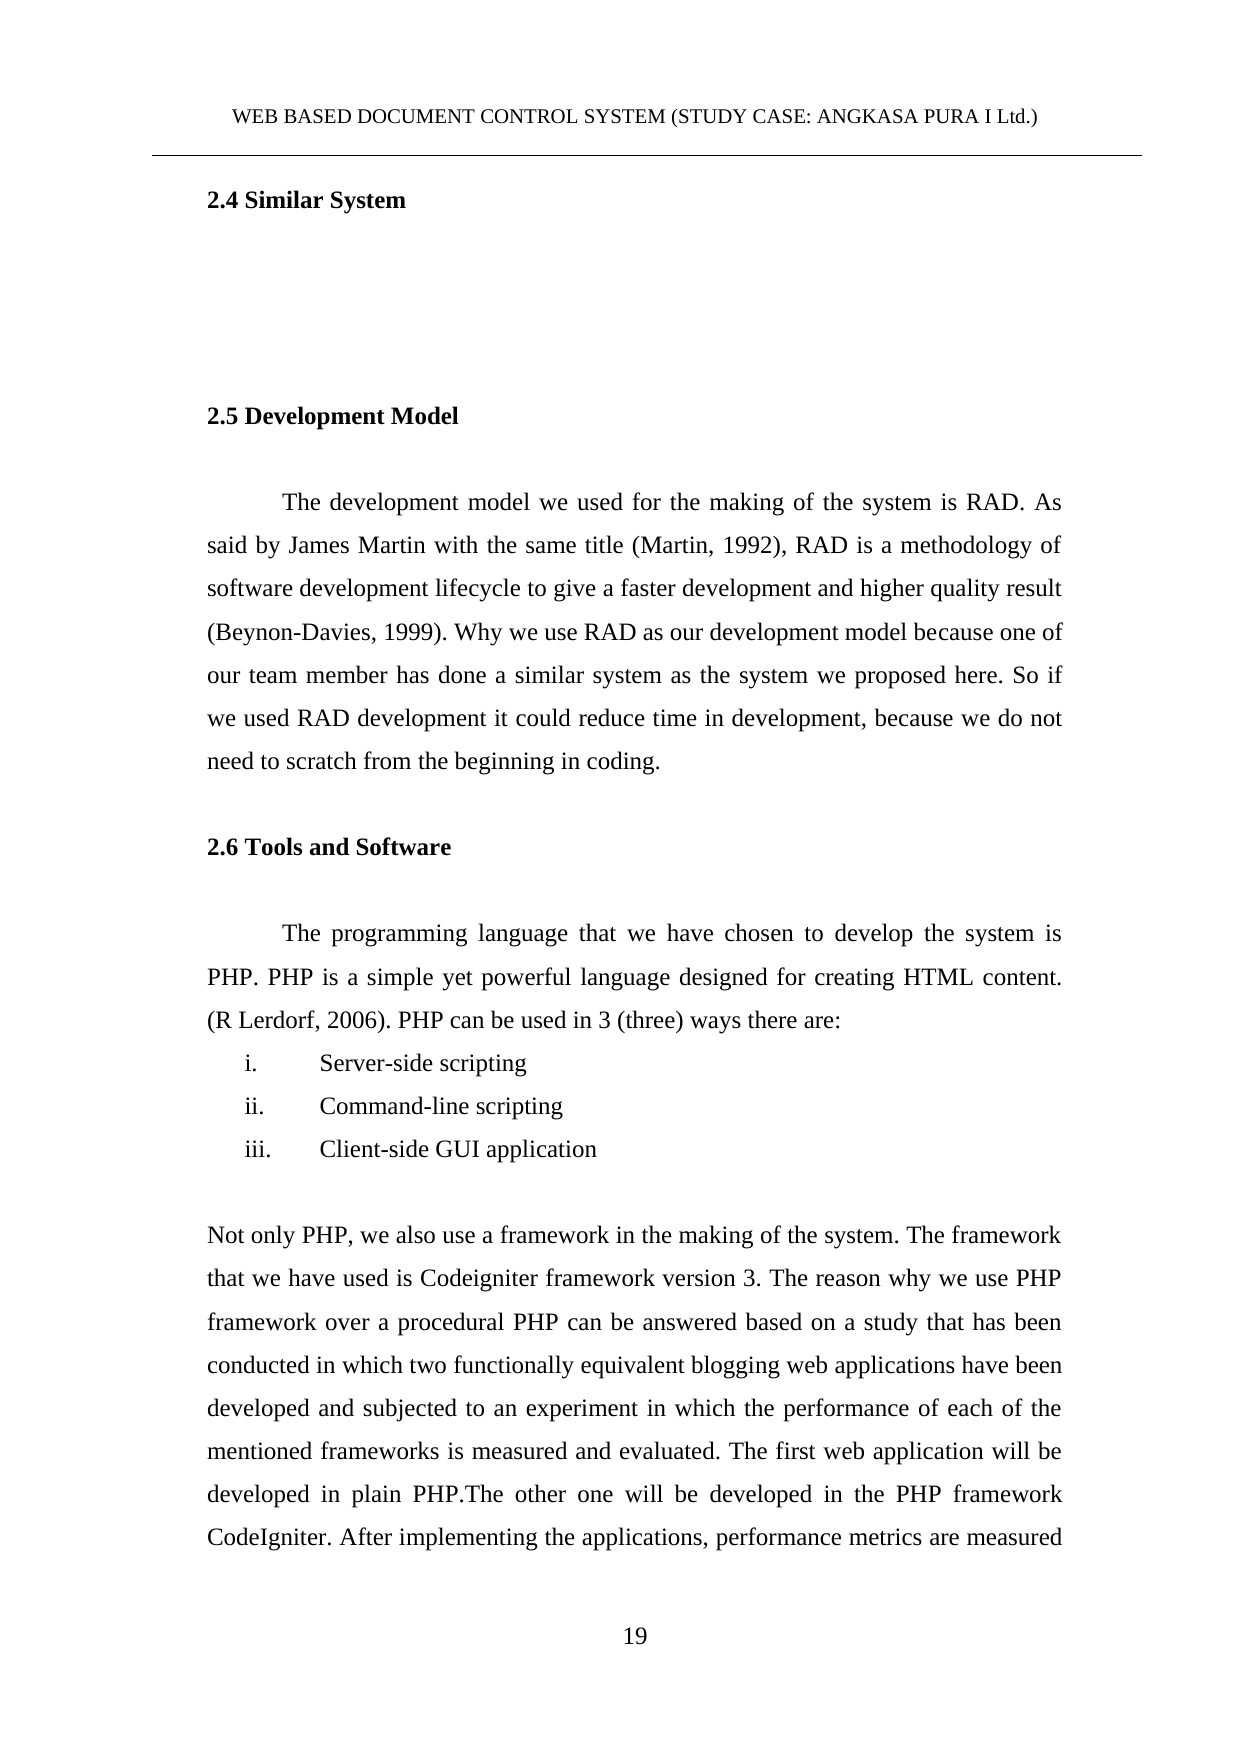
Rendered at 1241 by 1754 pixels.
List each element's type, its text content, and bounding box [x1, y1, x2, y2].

subtitle 2.6 Tools and Software [207, 832, 1063, 861]
list Command-line scripting [244, 1091, 1063, 1120]
text The development model we used for the making of the system is RAD. As said by James Martin with the same title (Martin, 1992), RAD is a methodology of software development lifecycle to give a faster development and higher quality result . Why we use RAD as our development model because one of our team member has done a similar system as the system we proposed here. So if we used RAD development it could reduce time in development, because we do not need to scratch from the beginning in coding. [207, 487, 1063, 775]
subtitle 2.5 Development Model [207, 401, 1063, 430]
list Server-side scripting [244, 1048, 1063, 1077]
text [207, 1220, 1063, 1551]
list Client-side GUI application [244, 1134, 1063, 1163]
subtitle 2.4 Similar System [207, 185, 1063, 214]
text The programming language that we have chosen to develop the system is PHP. PHP is a simple yet powerful language designed for creating HTML content. . PHP can be used in 3 (three) ways there are: [207, 918, 1063, 1033]
